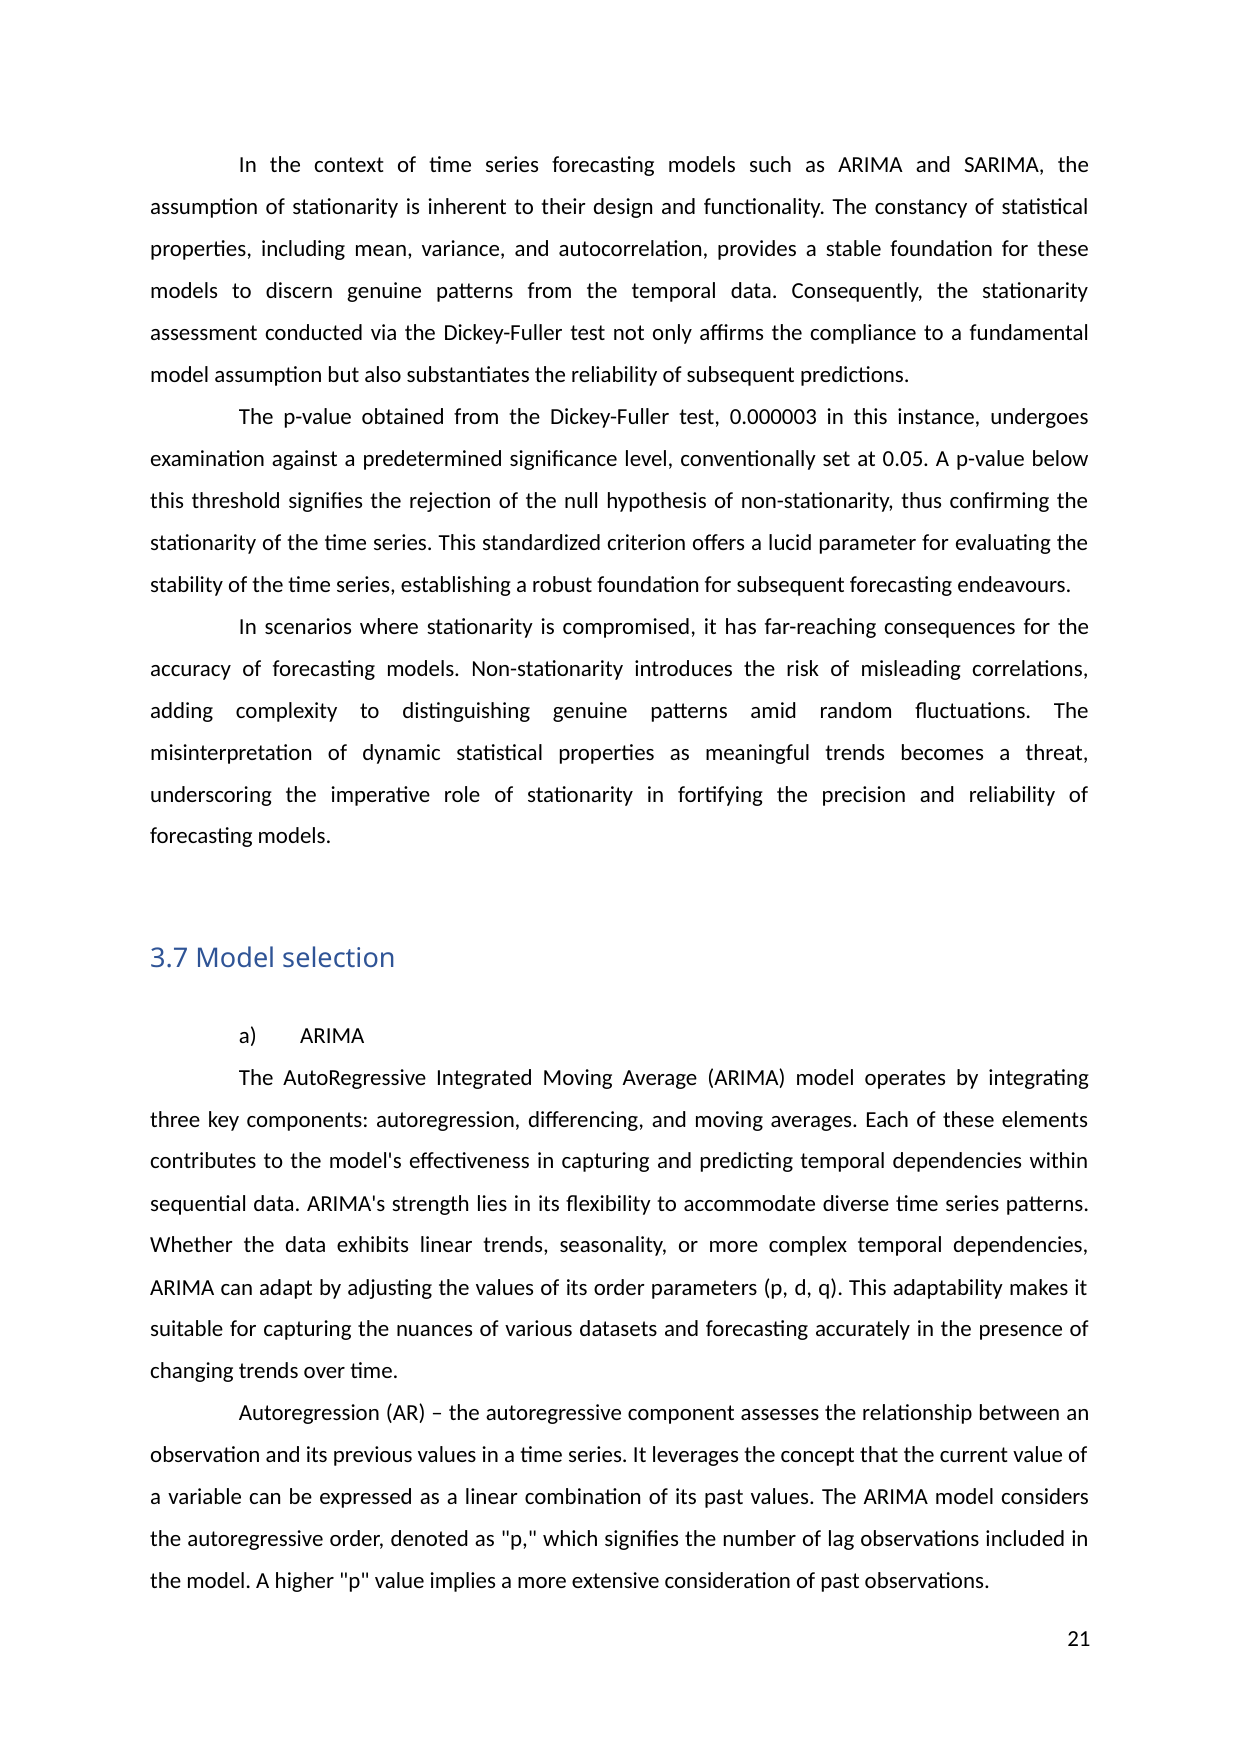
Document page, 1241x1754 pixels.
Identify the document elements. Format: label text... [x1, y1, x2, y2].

list The AutoRegressive Integrated Moving Average (ARIMA) model operates by integrating three key components: autoregression, differencing, and moving averages. Each of these elements contributes to the model's effectiveness in capturing and predicting temporal dependencies within sequential data. ARIMA's strength lies in its flexibility to accommodate diverse time series patterns. Whether the data exhibits linear trends, seasonality, or more complex temporal dependencies, ARIMA can adapt by adjusting the values of its order parameters (p, d, q). This adaptability makes it suitable for capturing the nuances of various datasets and forecasting accurately in the presence of changing trends over time. [150, 1063, 1090, 1384]
list In the context of time series forecasting models such as ARIMA and SARIMA, the assumption of stationarity is inherent to their design and functionality. The constancy of statistical properties, including mean, variance, and autocorrelation, provides a stable foundation for these models to discern genuine patterns from the temporal data. Consequently, the stationarity assessment conducted via the Dickey-Fuller test not only affirms the compliance to a fundamental model assumption but also substantiates the reliability of subsequent predictions. [150, 150, 1090, 388]
list The p-value obtained from the Dickey-Fuller test, 0.000003 in this instance, undergoes examination against a predetermined significance level, conventionally set at 0.05. A p-value below this threshold signifies the rejection of the null hypothesis of non-stationarity, thus confirming the stationarity of the time series. This standardized criterion offers a lucid parameter for evaluating the stability of the time series, establishing a robust foundation for subsequent forecasting endeavours. [150, 402, 1090, 598]
subtitle 3.7 Model selection [150, 939, 1090, 976]
list Autoregression (AR) – the autoregressive component assesses the relationship between an observation and its previous values in a time series. It leverages the concept that the current value of a variable can be expressed as a linear combination of its past values. The ARIMA model considers the autoregressive order, denoted as "p," which signifies the number of lag observations included in the model. A higher "p" value implies a more extensive consideration of past observations. [150, 1398, 1090, 1594]
list ARIMA [150, 1021, 1090, 1049]
list In scenarios where stationarity is compromised, it has far-reaching consequences for the accuracy of forecasting models. Non-stationarity introduces the risk of misleading correlations, adding complexity to distinguishing genuine patterns amid random fluctuations. The misinterpretation of dynamic statistical properties as meaningful trends becomes a threat, underscoring the imperative role of stationarity in fortifying the precision and reliability of forecasting models. [150, 612, 1090, 850]
